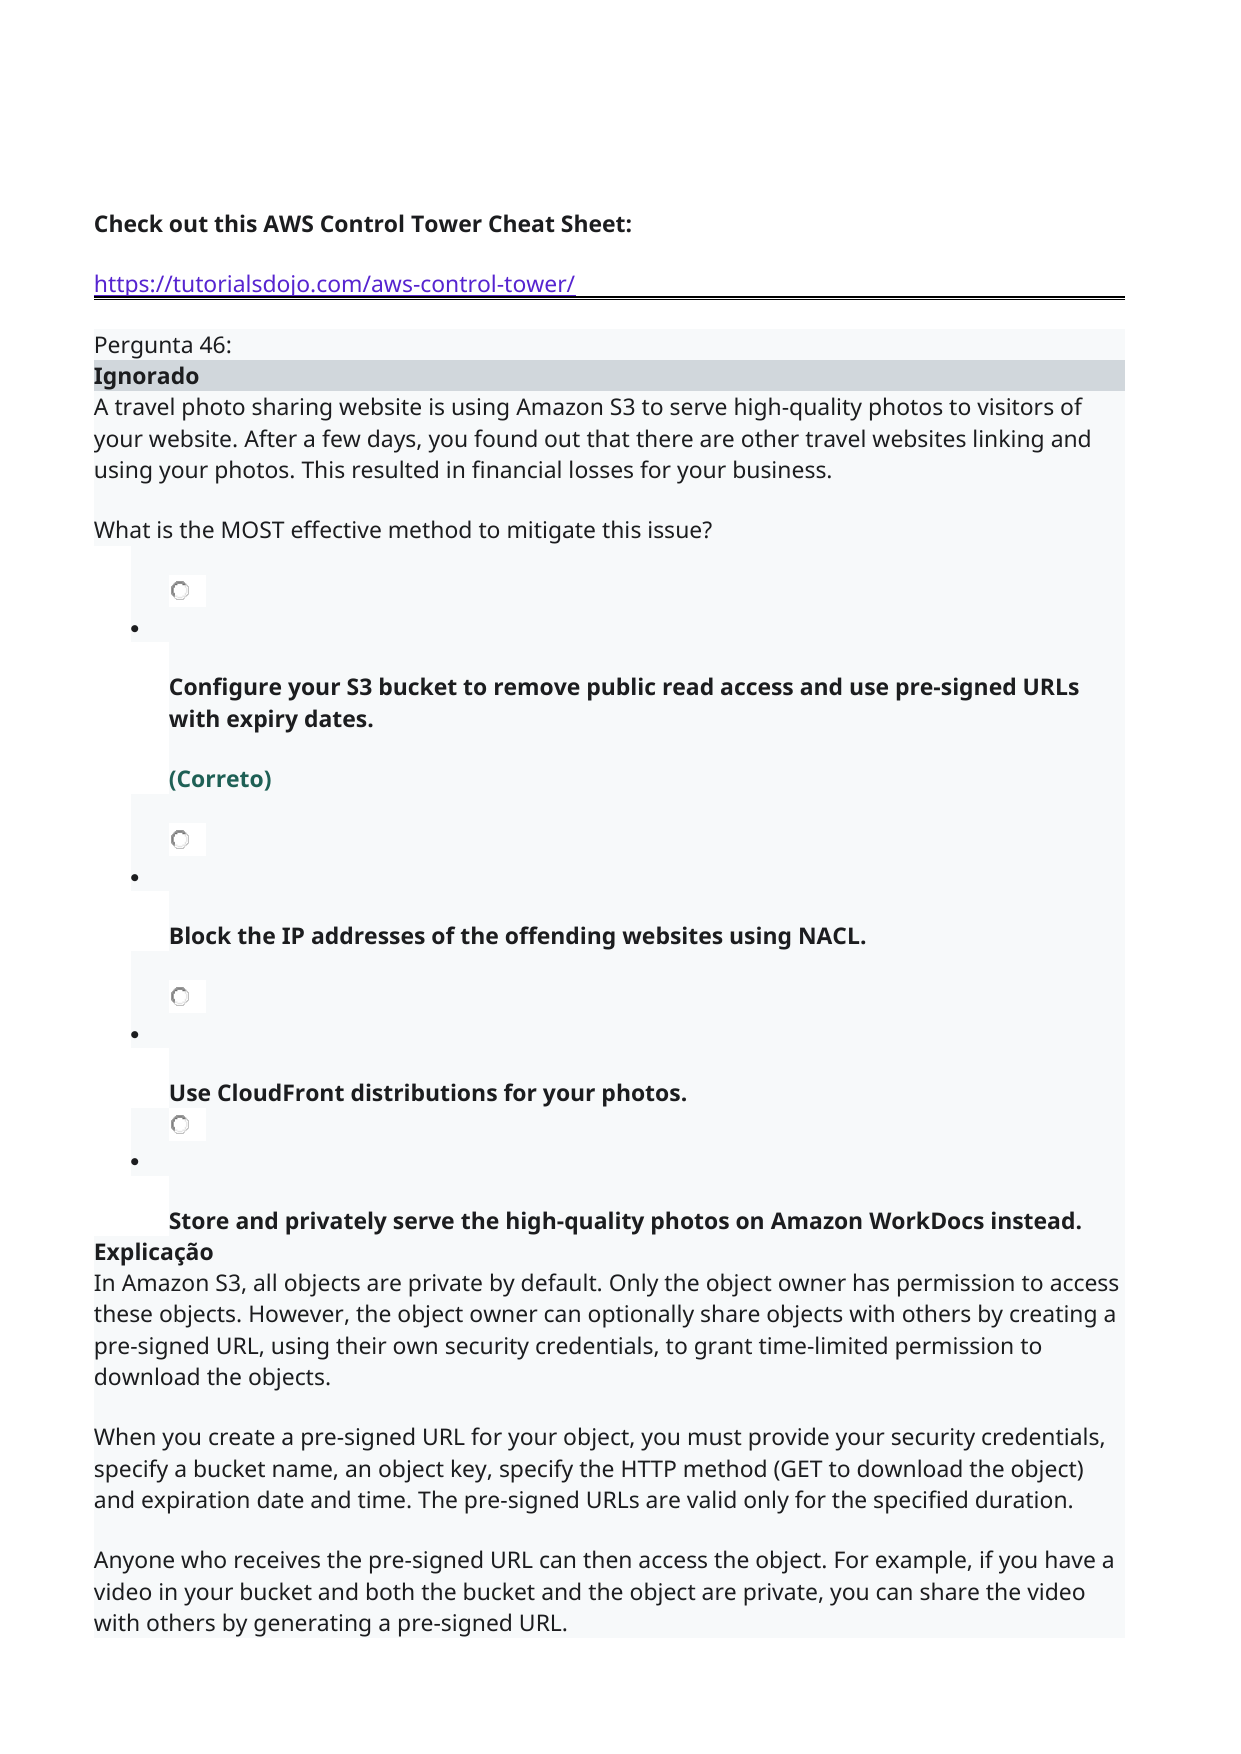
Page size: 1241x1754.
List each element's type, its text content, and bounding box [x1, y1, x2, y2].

text Anyone who receives the pre-signed URL can then access the object. For example, if you have a video in your bucket and both the bucket and the object are private, you can share the video with others by generating a pre-signed URL. [94, 1544, 1125, 1638]
text A travel photo sharing website is using Amazon S3 to serve high-quality photos to visitors of your website. After a few days, you found out that there are other travel websites linking and using your photos. This resulted in financial losses for your business. [94, 391, 1125, 485]
text Ignorado [94, 360, 1125, 391]
text Block the IP addresses of the offending websites using NACL. [169, 920, 1125, 951]
text Pergunta 46: [94, 329, 1125, 360]
text Check out this AWS Control Tower Cheat Sheet: [94, 208, 1125, 239]
text Configure your S3 bucket to remove public read access and use pre-signed URLs with expiry dates. [169, 671, 1125, 734]
text When you create a pre-signed URL for your object, you must provide your security credentials, specify a bucket name, an object key, specify the HTTP method (GET to download the object) and expiration date and time. The pre-signed URLs are valid only for the specified duration. [94, 1421, 1125, 1515]
text Explicação [94, 1236, 1125, 1267]
text Use CloudFront distributions for your photos. [169, 1077, 1125, 1108]
text Store and privately serve the high-quality photos on Amazon WorkDocs instead. [169, 1205, 1125, 1236]
text (Correto) [169, 763, 1125, 794]
text https://tutorialsdojo.com/aws-control-tower/ [94, 268, 1125, 296]
text What is the MOST effective method to mitigate this issue? [94, 514, 1125, 546]
text In Amazon S3, all objects are private by default. Only the object owner has permission to access these objects. However, the object owner can optionally share objects with others by creating a pre-signed URL, using their own security credentials, to grant time-limited permission to download the objects. [94, 1267, 1125, 1392]
